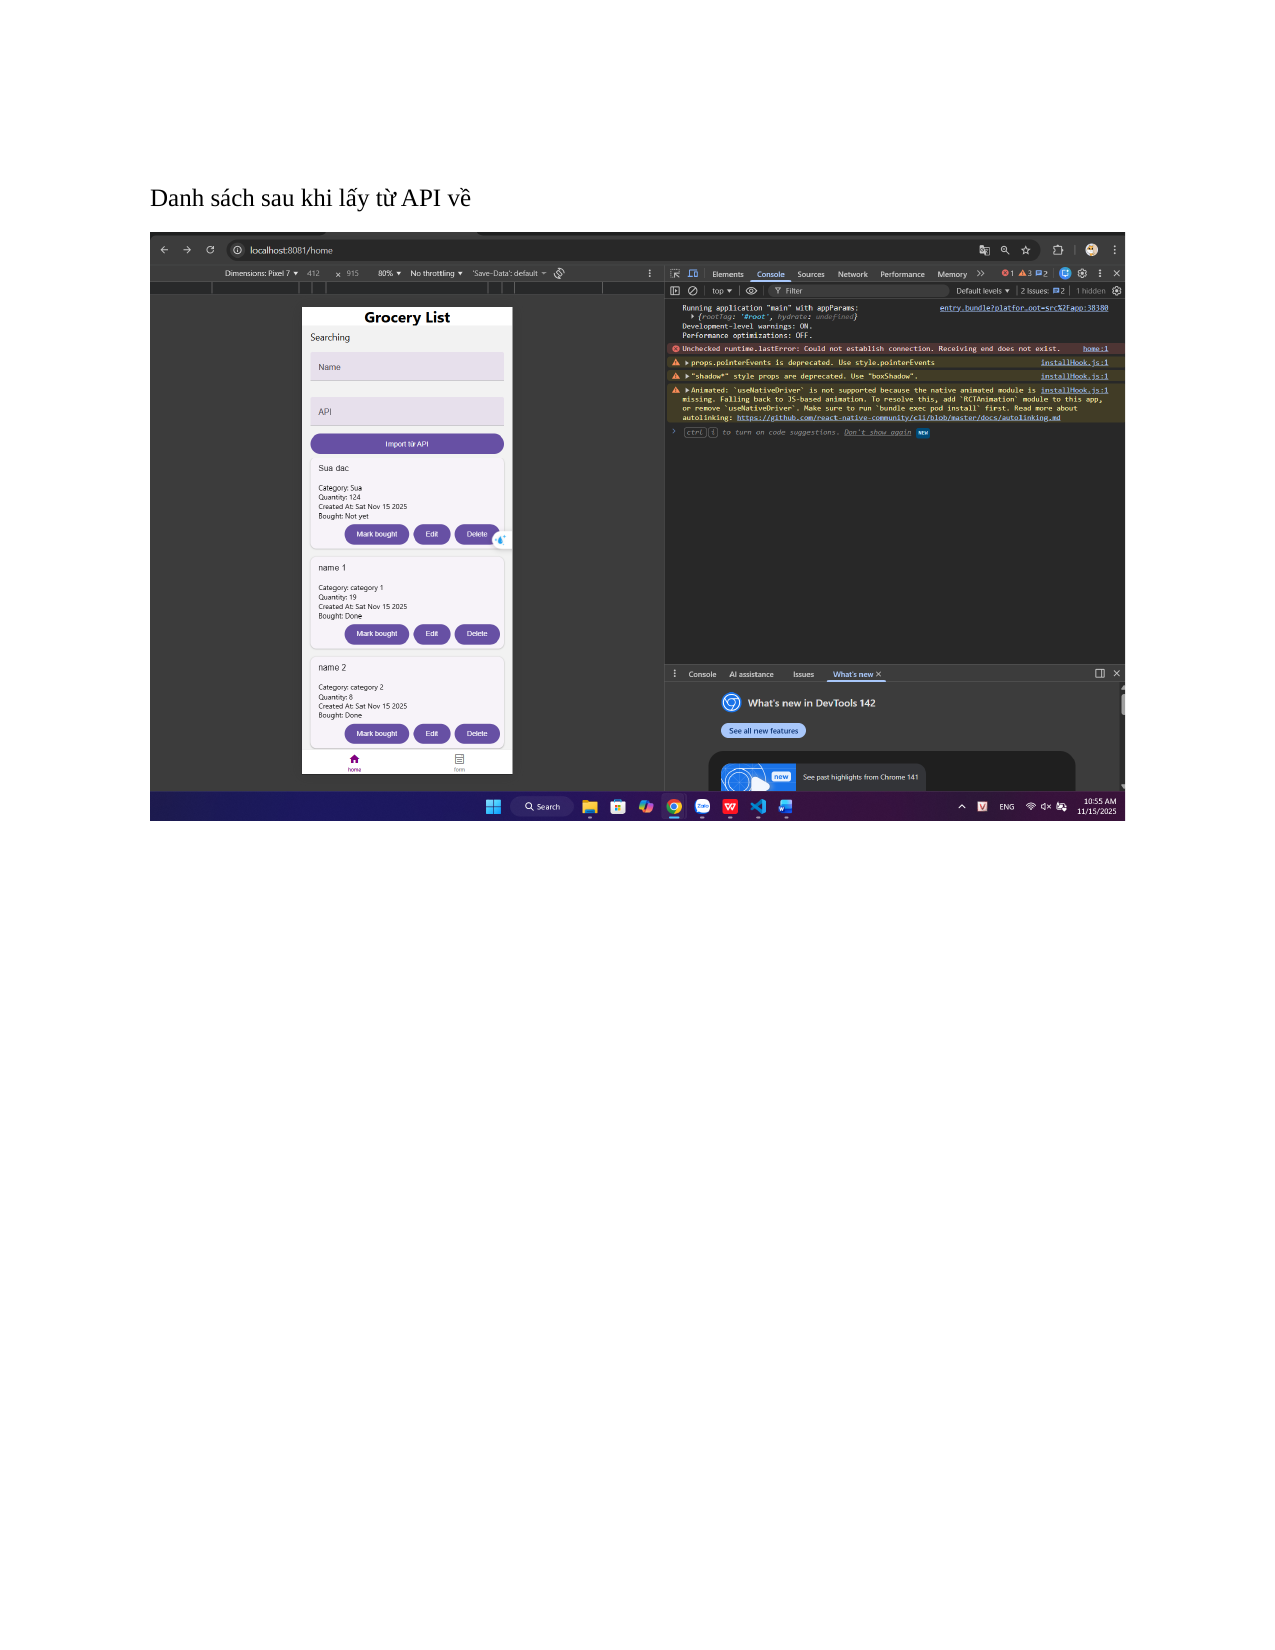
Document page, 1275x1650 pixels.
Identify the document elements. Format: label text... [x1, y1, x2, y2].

picture [150, 232, 1125, 821]
text Danh sách sau khi lấy từ API về [150, 150, 1125, 212]
